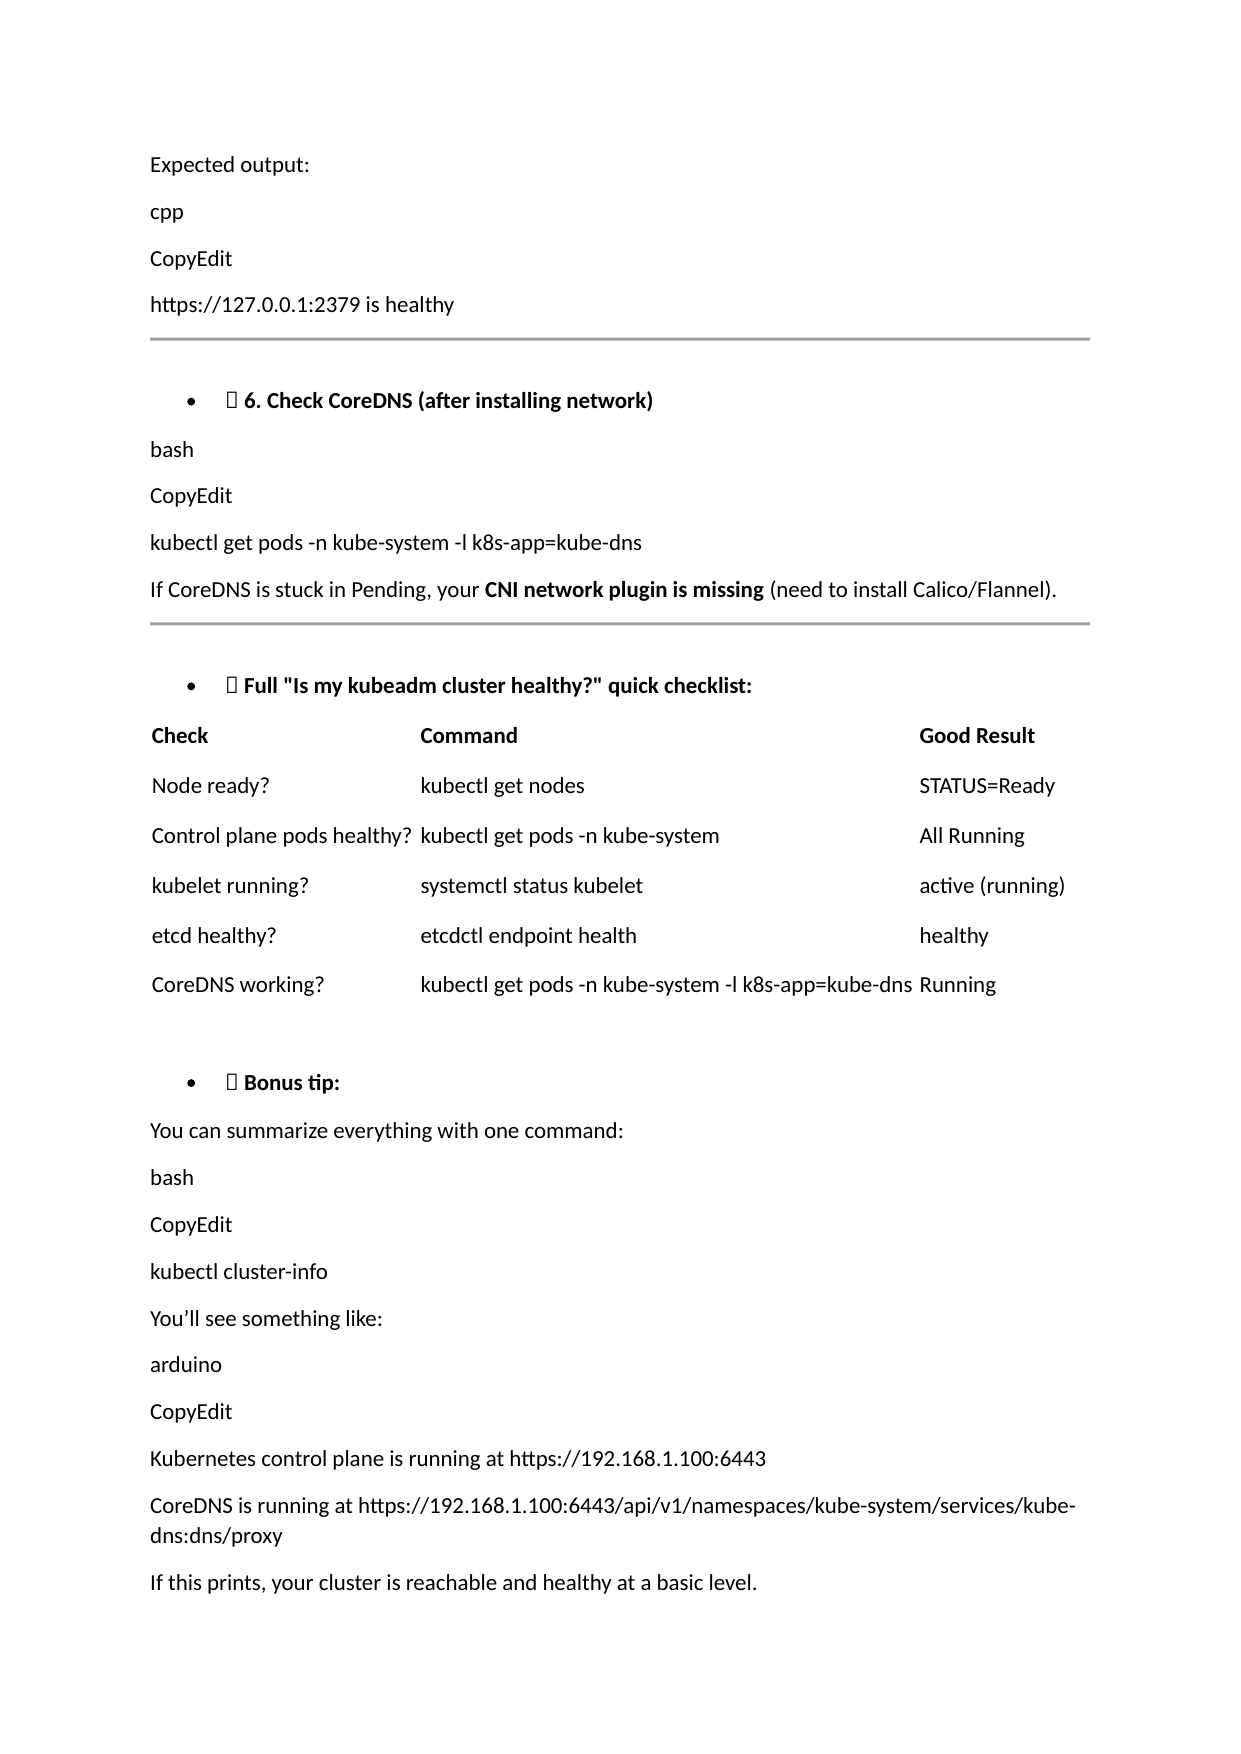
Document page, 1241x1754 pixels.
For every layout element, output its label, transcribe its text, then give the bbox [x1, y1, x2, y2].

text Expected output: [150, 150, 1090, 178]
table_cell active (running) [918, 869, 1072, 919]
text You’ll see something like: [150, 1304, 1090, 1332]
table_header Command [419, 720, 918, 769]
text CopyEdit [150, 244, 1090, 272]
table_cell kubectl get pods -n kube-system [419, 819, 918, 869]
table_cell healthy [918, 919, 1072, 969]
text If this prints, your cluster is reachable and healthy at a basic level. [150, 1568, 1090, 1596]
table_cell etcd healthy? [150, 919, 419, 969]
table_cell systemctl status kubelet [419, 869, 918, 919]
text If CoreDNS is stuck in Pending, your CNI network plugin is missing (need to install Calico/Flannel). [150, 575, 1090, 603]
table_cell STATUS=Ready [918, 770, 1072, 819]
text Kubernetes control plane is running at https://192.168.1.100:6443 [150, 1444, 1090, 1472]
table_cell Control plane pods healthy? [150, 819, 419, 869]
table_cell kubelet running? [150, 869, 419, 919]
text bash [150, 1163, 1090, 1191]
list ✅ Full "Is my kubeadm cluster healthy?" quick checklist: [187, 669, 1090, 700]
text CoreDNS is running at https://192.168.1.100:6443/api/v1/namespaces/kube-system/services/kube-dns:dns/proxy [150, 1491, 1090, 1549]
text You can summarize everything with one command: [150, 1116, 1090, 1144]
table_cell etcdctl endpoint health [419, 919, 918, 969]
list 🚀 Bonus tip: [187, 1066, 1090, 1097]
text arduino [150, 1351, 1090, 1379]
text CopyEdit [150, 1397, 1090, 1426]
table_cell Node ready? [150, 770, 419, 819]
text kubectl get pods -n kube-system -l k8s-app=kube-dns [150, 528, 1090, 557]
table_cell kubectl get nodes [419, 770, 918, 819]
table_cell kubectl get pods -n kube-system -l k8s-app=kube-dns [419, 969, 918, 1019]
text cpp [150, 197, 1090, 225]
text CopyEdit [150, 482, 1090, 510]
list 🔎 6. Check CoreDNS (after installing network) [187, 384, 1090, 416]
text bash [150, 435, 1090, 463]
table_header Good Result [918, 720, 1072, 769]
table_header Check [150, 720, 419, 769]
text https://127.0.0.1:2379 is healthy [150, 291, 1090, 319]
text CopyEdit [150, 1210, 1090, 1238]
table_cell CoreDNS working? [150, 969, 419, 1019]
text kubectl cluster-info [150, 1257, 1090, 1285]
table_cell Running [918, 969, 1072, 1019]
table_cell All Running [918, 819, 1072, 869]
